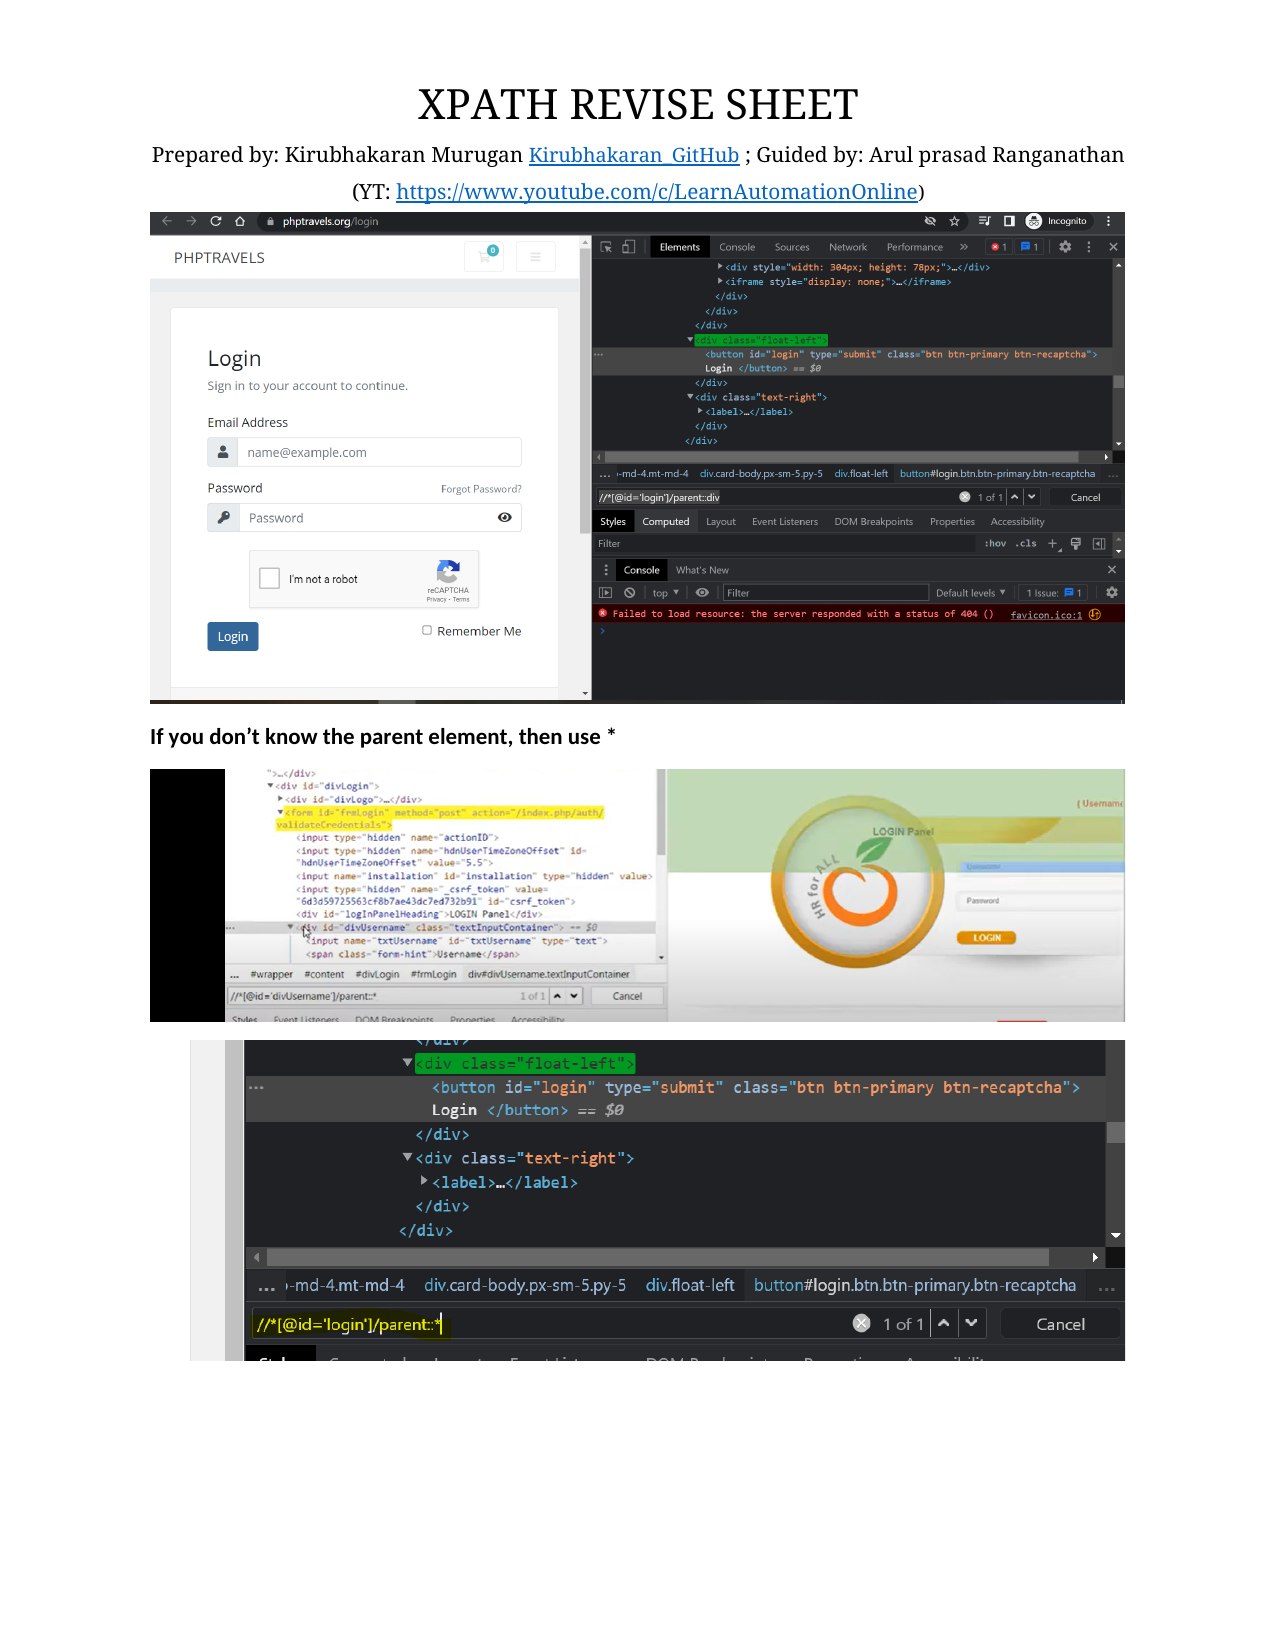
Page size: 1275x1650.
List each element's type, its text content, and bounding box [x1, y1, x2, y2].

text If you don’t know the parent element, then use * [150, 722, 1125, 750]
picture [150, 212, 1125, 704]
picture [150, 1040, 1125, 1361]
picture [150, 769, 1125, 1022]
